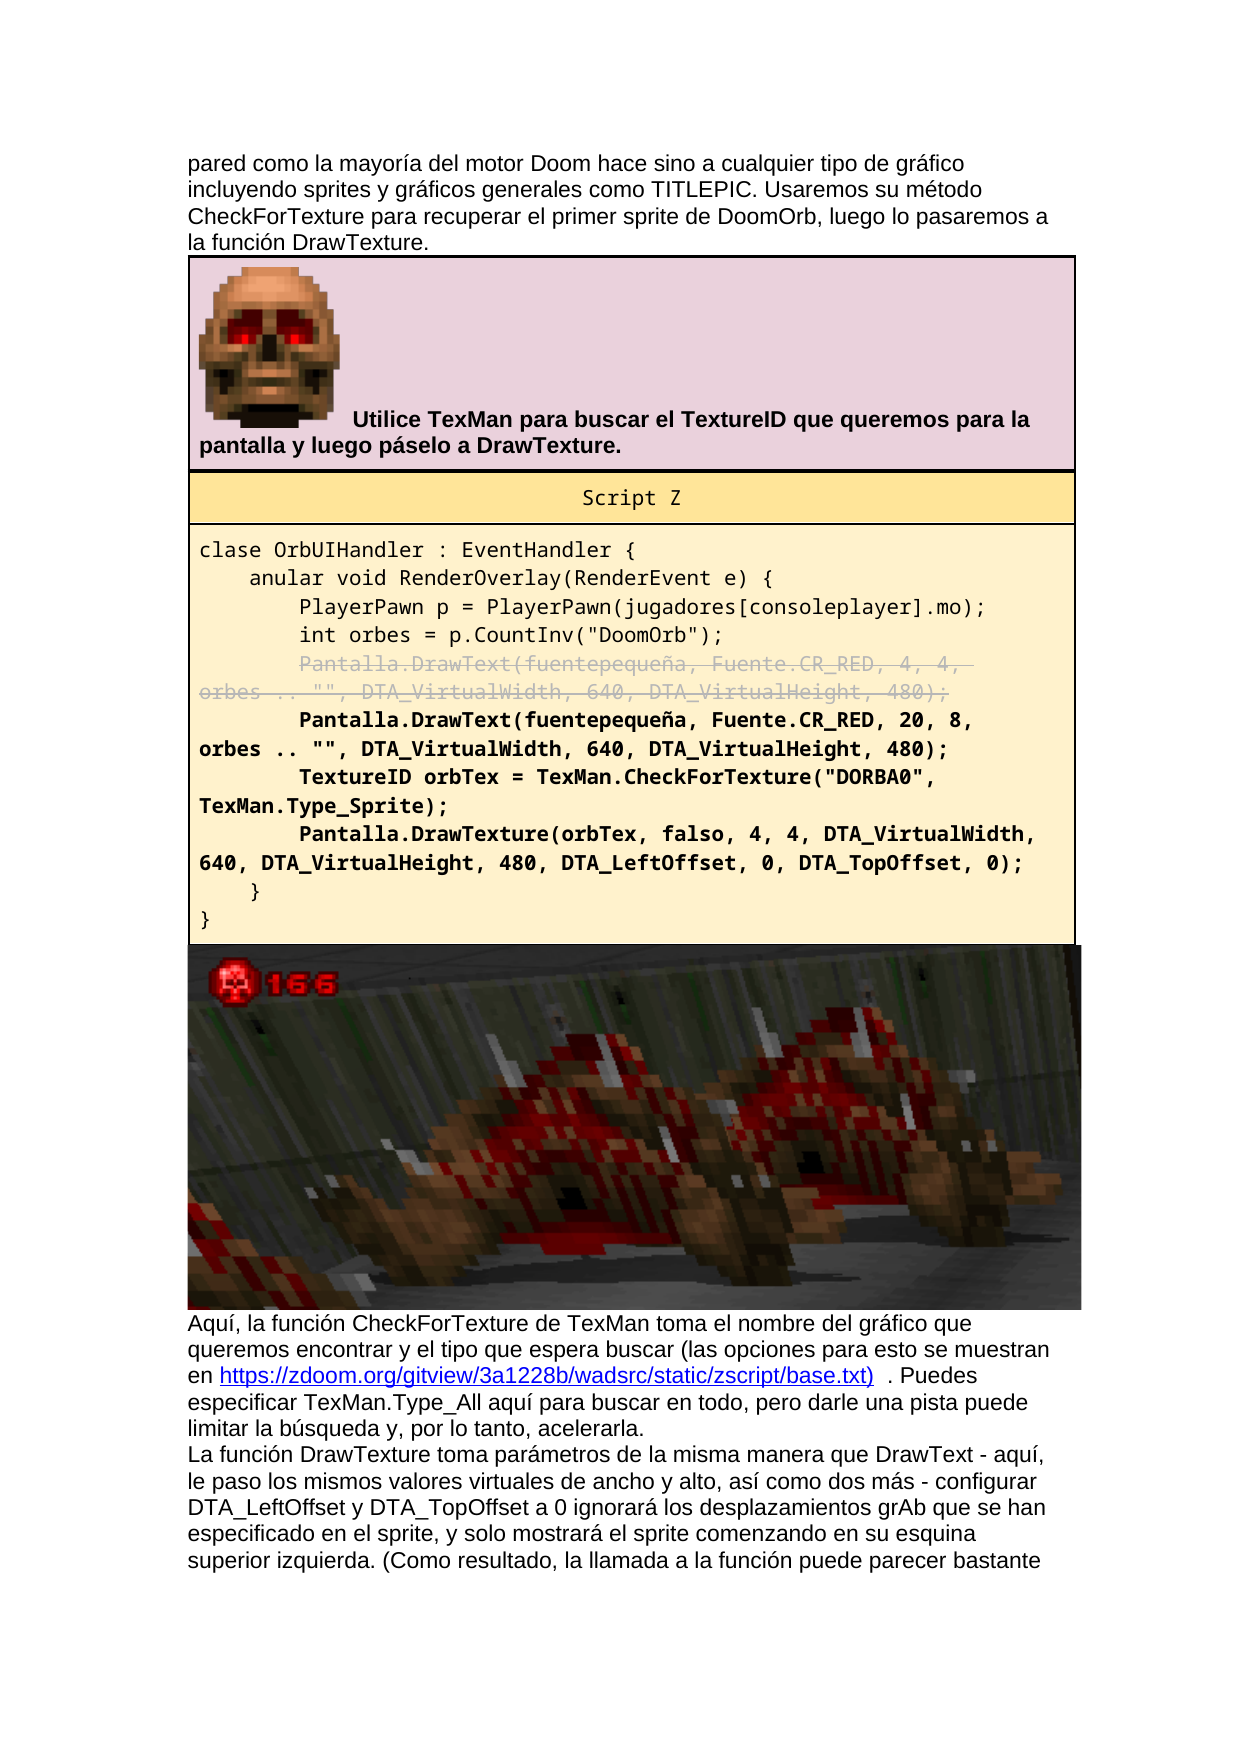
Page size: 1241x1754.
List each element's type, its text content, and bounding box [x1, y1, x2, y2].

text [187, 150, 1053, 255]
picture [198, 267, 340, 428]
picture [187, 945, 1082, 1310]
text Aquí, la función CheckForTexture de TexMan toma el nombre del gráfico que queremos encontrar y el tipo que espera buscar (las opciones para esto se muestran en https://zdoom.org/gitview/3a1228b/wadsrc/static/zscript/base.txt) . Puedes especificar TexMan.Type_All aquí para buscar en todo, pero darle una pista puede limitar la búsqueda y, por lo tanto, acelerarla. [187, 1310, 1053, 1441]
table_cell clase OrbUIHandler : EventHandler { anular void RenderOverlay(RenderEvent e) { PlayerPawn p = PlayerPawn(jugadores[consoleplayer].mo); int orbes = p.CountInv("DoomOrb"); Pantalla.DrawText(fuentepequeña, Fuente.CR_RED, 4, 4, orbes .. "", DTA_VirtualWidth, 640, DTA_VirtualHeight, 480); Pantalla.DrawText(fuentepequeña, Fuente.CR_RED, 20, 8, orbes .. "", DTA_VirtualWidth, 640, DTA_VirtualHeight, 480); TextureID orbTex = TexMan.CheckForTexture("DORBA0", TexMan.Type_Sprite); Pantalla.DrawTexture(orbTex, falso, 4, 4, DTA_VirtualWidth, 640, DTA_VirtualHeight, 480, DTA_LeftOffset, 0, DTA_TopOffset, 0); } } [190, 525, 1074, 943]
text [187, 1441, 1053, 1573]
table_header Utilice TexMan para buscar el TextureID que queremos para la pantalla y luego páselo a DrawTexture. [190, 258, 1074, 469]
table_header Script Z [190, 473, 1074, 522]
